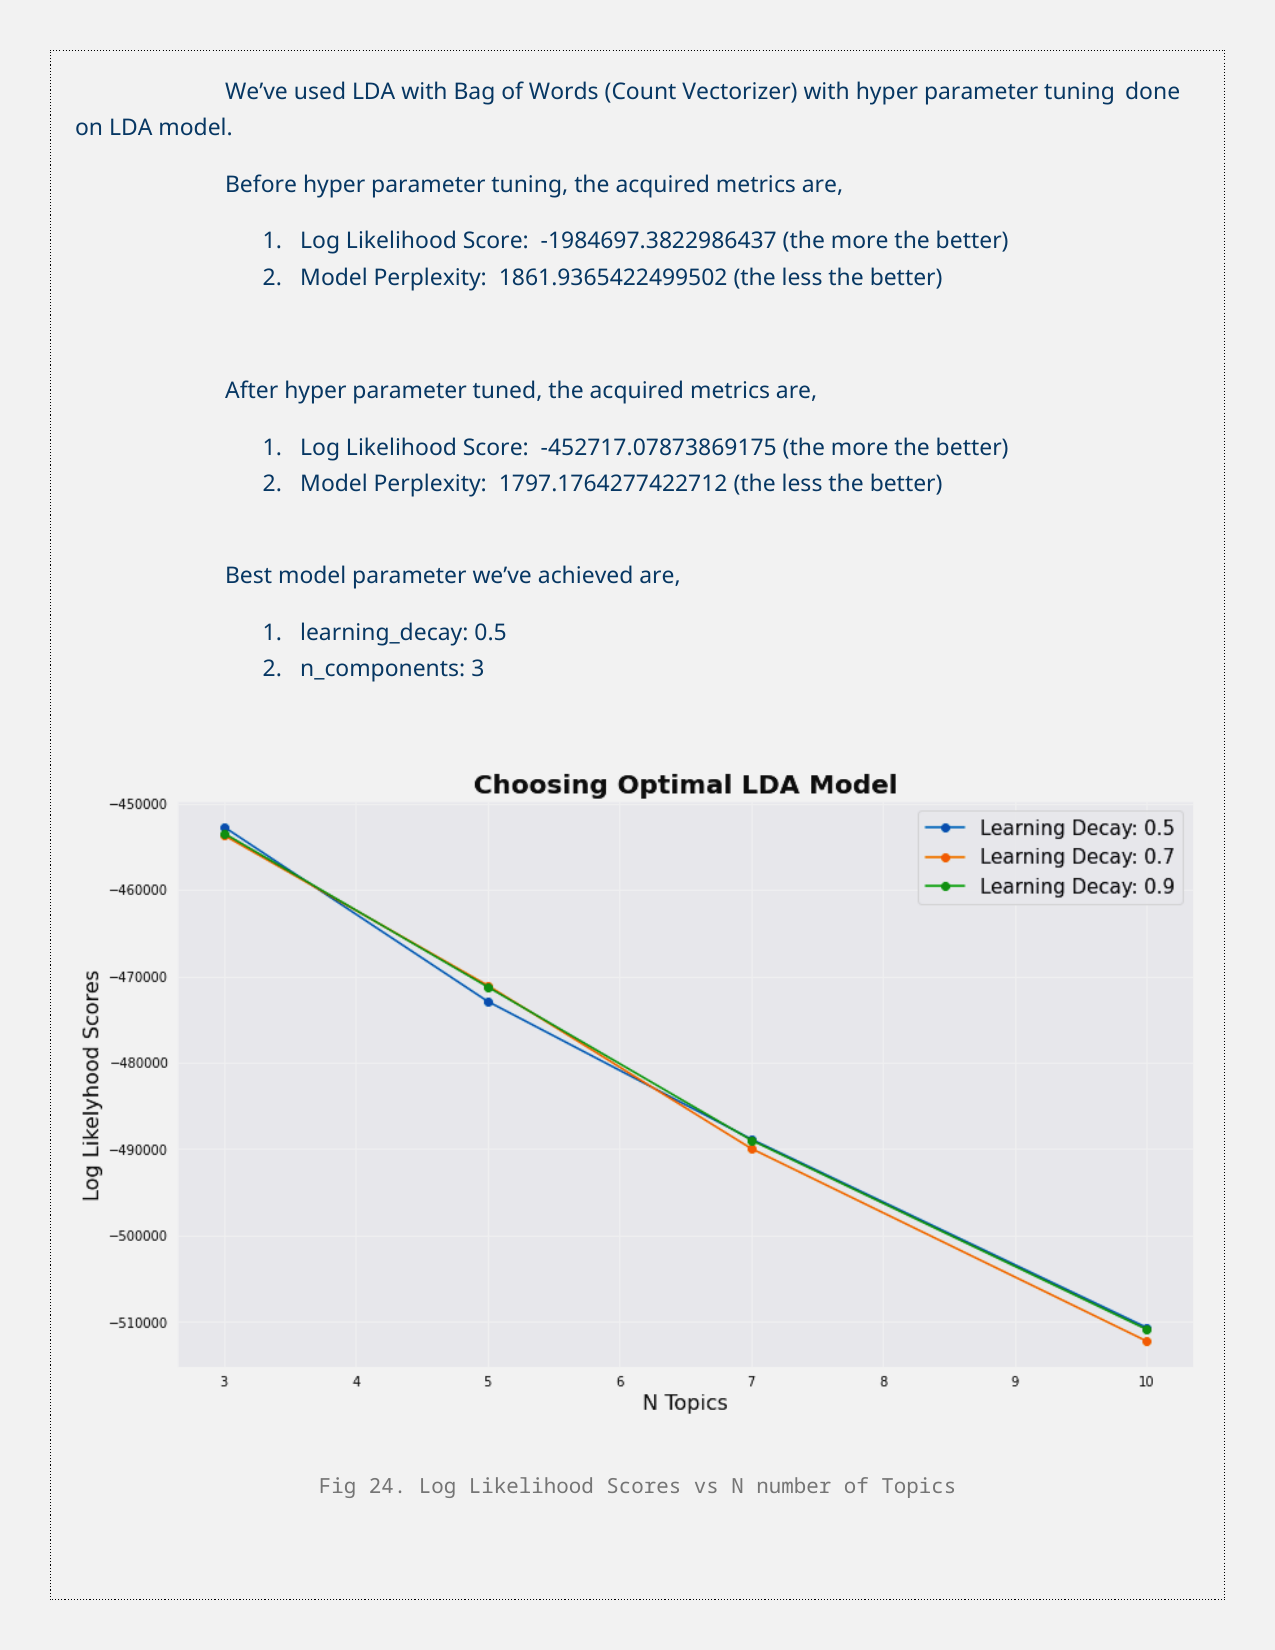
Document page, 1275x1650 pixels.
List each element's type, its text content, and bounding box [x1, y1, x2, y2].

picture [75, 765, 1201, 1423]
list n_components: 3 [262, 652, 1200, 683]
text We’ve used LDA with Bag of Words (Count Vectorizer) with hyper parameter tuning done on LDA model. [75, 75, 1200, 142]
text After hyper parameter tuned, the acquired metrics are, [75, 374, 1200, 405]
list Log Likelihood Score: -1984697.3822986437 (the more the better) [262, 224, 1200, 256]
list learning_decay: 0.5 [262, 616, 1200, 647]
text Best model parameter we’ve achieved are, [75, 559, 1200, 591]
list Model Perplexity: 1861.9365422499502 (the less the better) [262, 260, 1200, 292]
text Fig 24. Log Likelihood Scores vs N number of Topics [75, 1423, 1200, 1500]
list Log Likelihood Score: -452717.07873869175 (the more the better) [262, 431, 1200, 462]
list Model Perplexity: 1797.1764277422712 (the less the better) [262, 467, 1200, 498]
text Before hyper parameter tuning, the acquired metrics are, [75, 168, 1200, 199]
